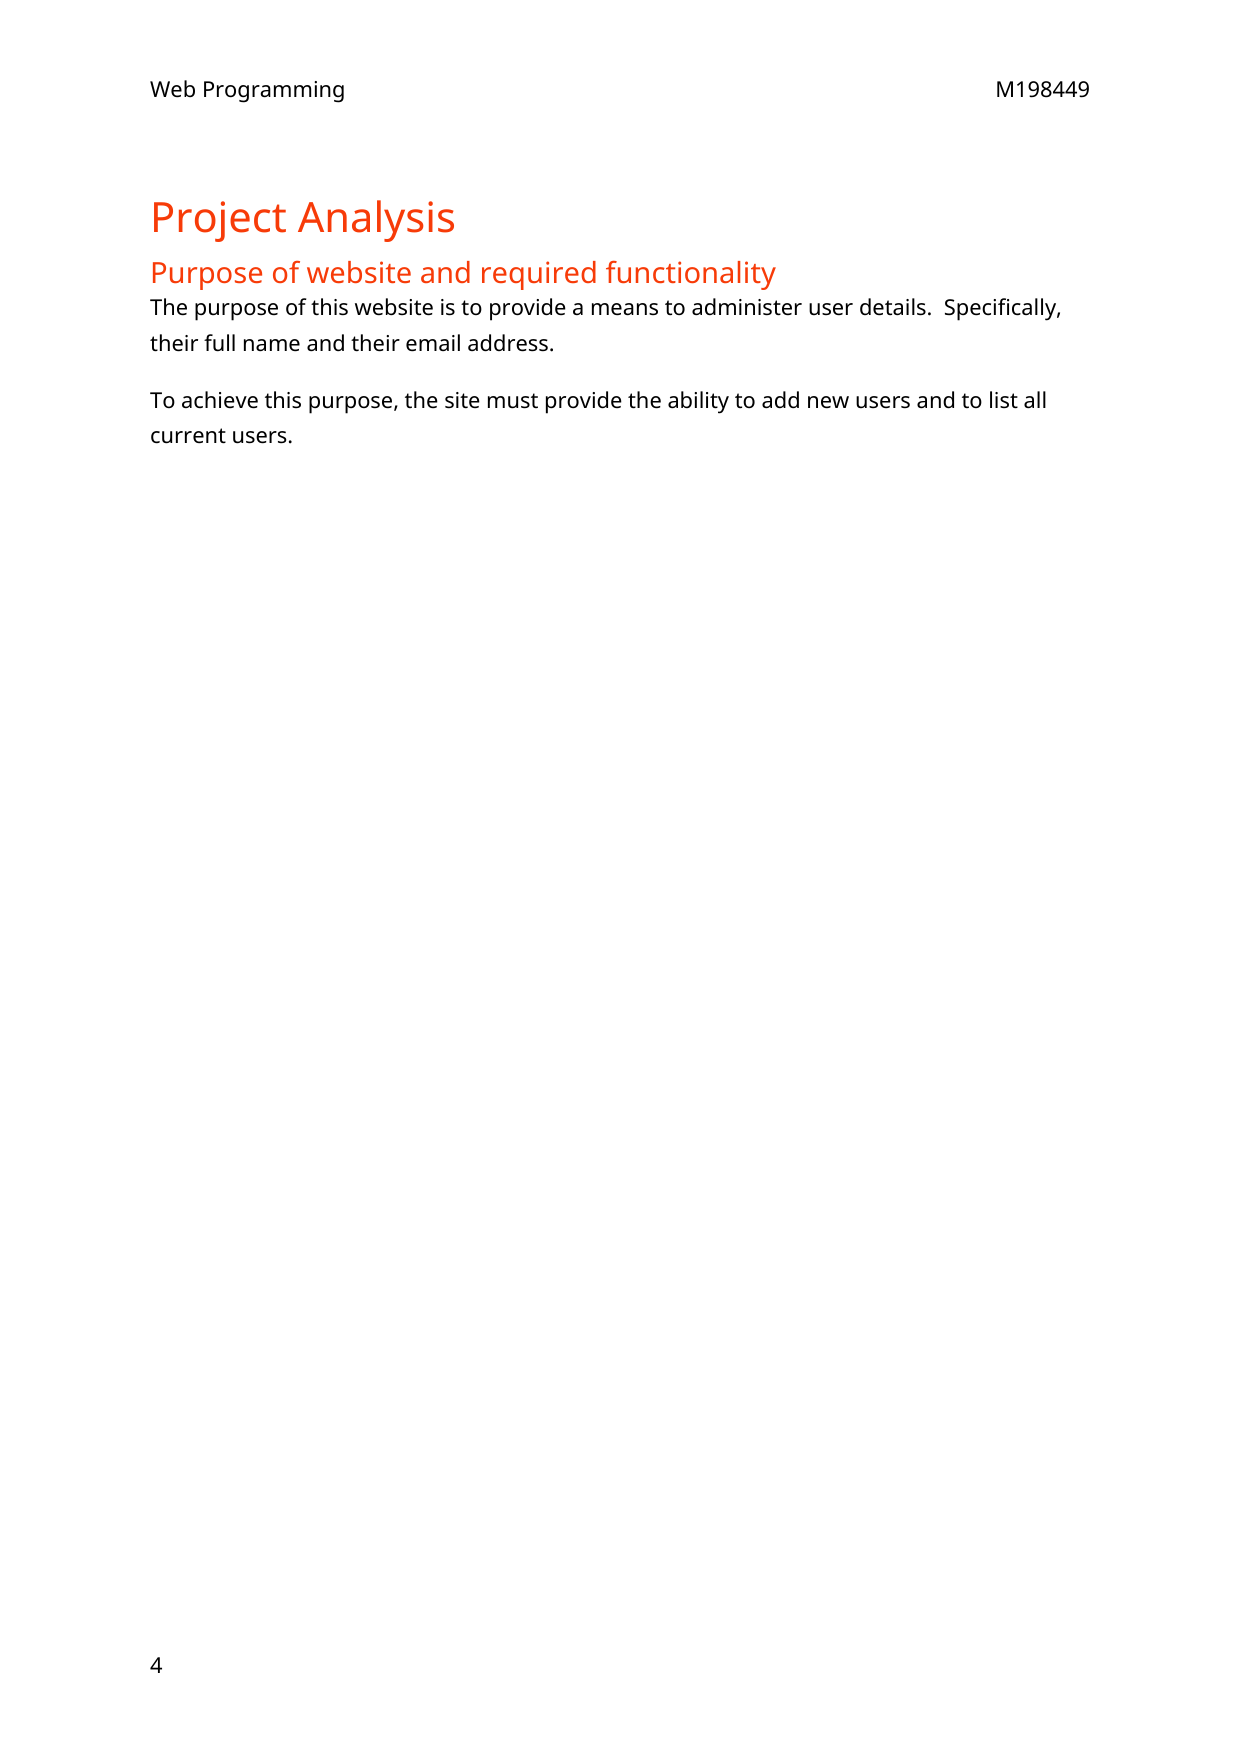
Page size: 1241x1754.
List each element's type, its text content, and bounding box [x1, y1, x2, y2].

subtitle Project Analysis [150, 187, 1090, 244]
text The purpose of this website is to provide a means to administer user details. Specifically, their full name and their email address. [150, 292, 1090, 358]
subtitle Purpose of website and required functionality [150, 253, 1090, 292]
text To achieve this purpose, the site must provide the ability to add new users and to list all current users. [150, 384, 1090, 450]
